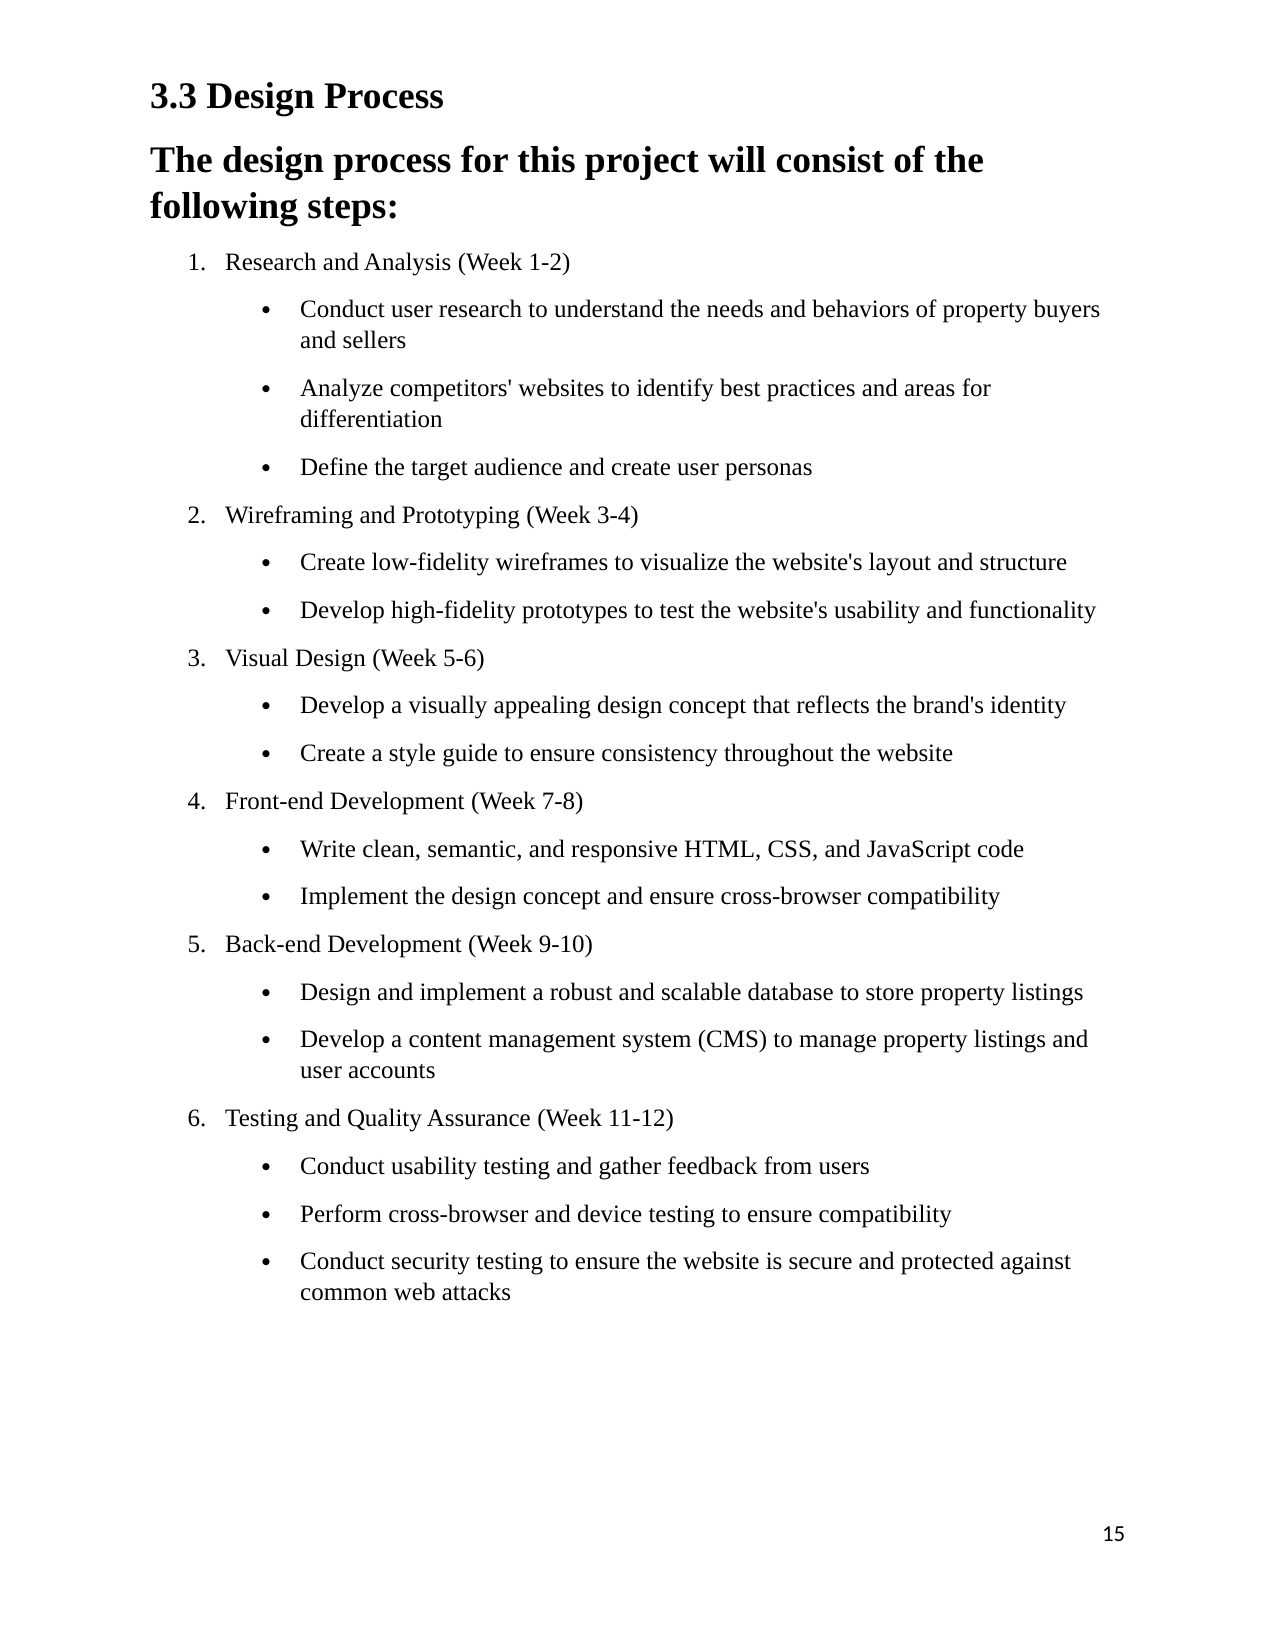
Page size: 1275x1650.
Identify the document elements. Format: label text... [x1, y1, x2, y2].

list Perform cross-browser and device testing to ensure compatibility [262, 1199, 1125, 1227]
list Testing and Quality Assurance (Week 11-12) [187, 1103, 1125, 1132]
list Research and Analysis (Week 1-2) [187, 247, 1125, 276]
list Front-end Development (Week 7-8) [187, 786, 1125, 815]
list Conduct usability testing and gather feedback from users [262, 1151, 1125, 1180]
text 3.3 Design Process [150, 74, 1125, 117]
list Conduct user research to understand the needs and behaviors of property buyers and sellers [262, 294, 1125, 354]
list Conduct security testing to ensure the website is secure and protected against common web attacks [262, 1246, 1125, 1306]
list Back-end Development (Week 9-10) [187, 929, 1125, 958]
list Create a style guide to ensure consistency throughout the website [262, 738, 1125, 767]
list Write clean, semantic, and responsive HTML, CSS, and JavaScript code [262, 834, 1125, 862]
list Create low-fidelity wireframes to visualize the website's layout and structure [262, 547, 1125, 576]
list Design and implement a robust and scalable database to store property listings [262, 977, 1125, 1006]
list Develop a content management system (CMS) to manage property listings and user accounts [262, 1024, 1125, 1084]
list Define the target audience and create user personas [262, 452, 1125, 481]
list Wireframing and Prototyping (Week 3-4) [187, 500, 1125, 528]
list Visual Design (Week 5-6) [187, 643, 1125, 672]
list Develop a visually appealing design concept that reflects the brand's identity [262, 691, 1125, 719]
list Develop high-fidelity prototypes to test the website's usability and functionality [262, 595, 1125, 624]
list Analyze competitors' websites to identify best practices and areas for differentiation [262, 373, 1125, 433]
text The design process for this project will consist of the following steps: [150, 137, 1125, 227]
list Implement the design concept and ensure cross-browser compatibility [262, 881, 1125, 910]
